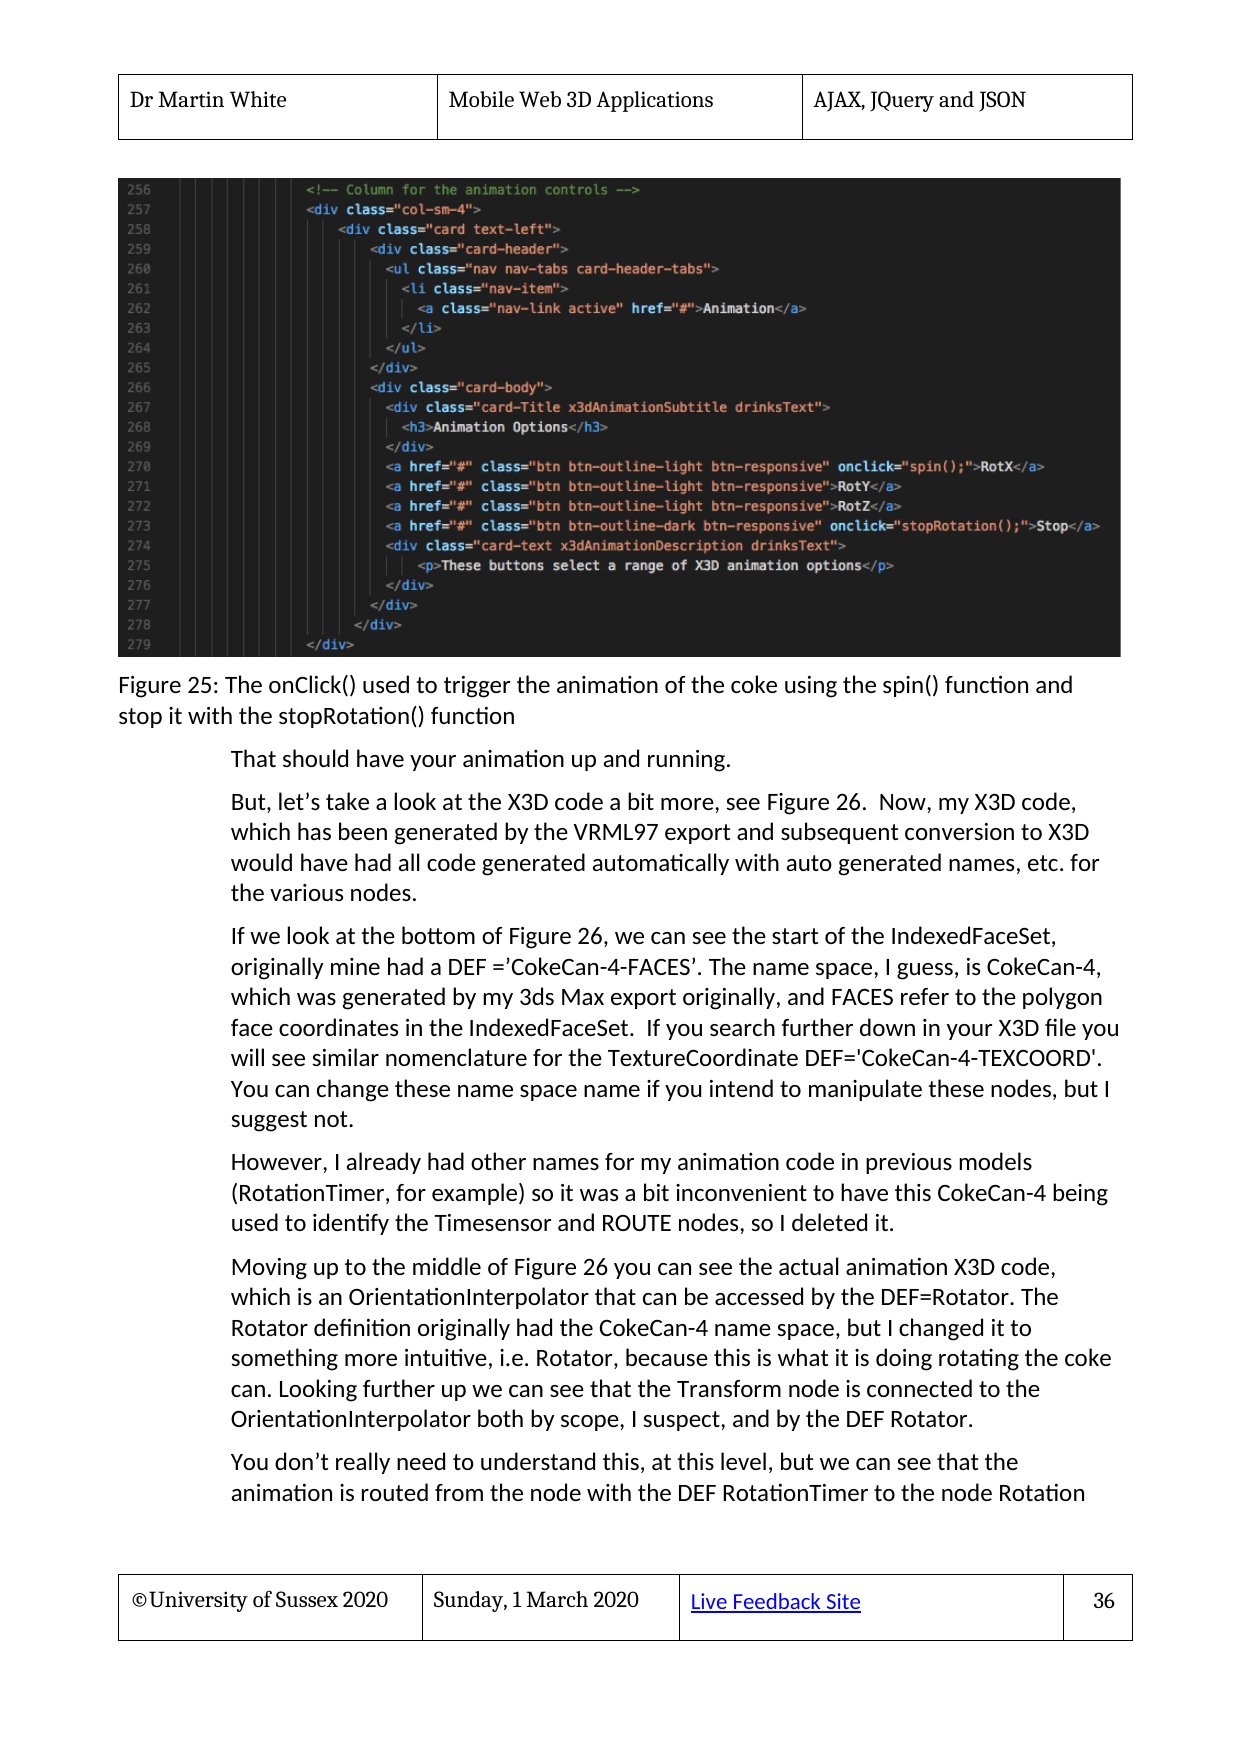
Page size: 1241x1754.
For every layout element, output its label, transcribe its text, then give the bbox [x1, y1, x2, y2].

list However, I already had other names for my animation code in previous models (RotationTimer, for example) so it was a bit inconvenient to have this CokeCan-4 being used to identify the Timesensor and ROUTE nodes, so I deleted it. [231, 1147, 1122, 1238]
list Moving up to the middle of Figure 26 you can see the actual animation X3D code, which is an OrientationInterpolator that can be accessed by the DEF=Rotator. The Rotator definition originally had the CokeCan-4 name space, but I changed it to something more intuitive, i.e. Rotator, because this is what it is doing rotating the coke can. Looking further up we can see that the Transform node is connected to the OrientationInterpolator both by scope, I suspect, and by the DEF Rotator. [231, 1251, 1122, 1434]
list That should have your animation up and running. [231, 743, 1122, 773]
list If we look at the bottom of Figure 26, we can see the start of the IndexedFaceSet, originally mine had a DEF =’CokeCan-4-FACES’. The name space, I guess, is CokeCan-4, which was generated by my 3ds Max export originally, and FACES refer to the polygon face coordinates in the IndexedFaceSet. If you search further down in your X3D file you will see similar nomenclature for the TextureCoordinate DEF='CokeCan-4-TEXCOORD'. You can change these name space name if you intend to manipulate these nodes, but I suggest not. [231, 920, 1122, 1134]
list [231, 1446, 1122, 1507]
list But, let’s take a look at the X3D code a bit more, see Figure 26. Now, my X3D code, which has been generated by the VRML97 export and subsequent conversion to X3D would have had all code generated automatically with auto generated names, etc. for the various nodes. [231, 786, 1122, 908]
picture [118, 178, 1121, 657]
text Figure 25: The onClick() used to trigger the animation of the coke using the spin() function and stop it with the stopRotation() function [118, 669, 1122, 730]
